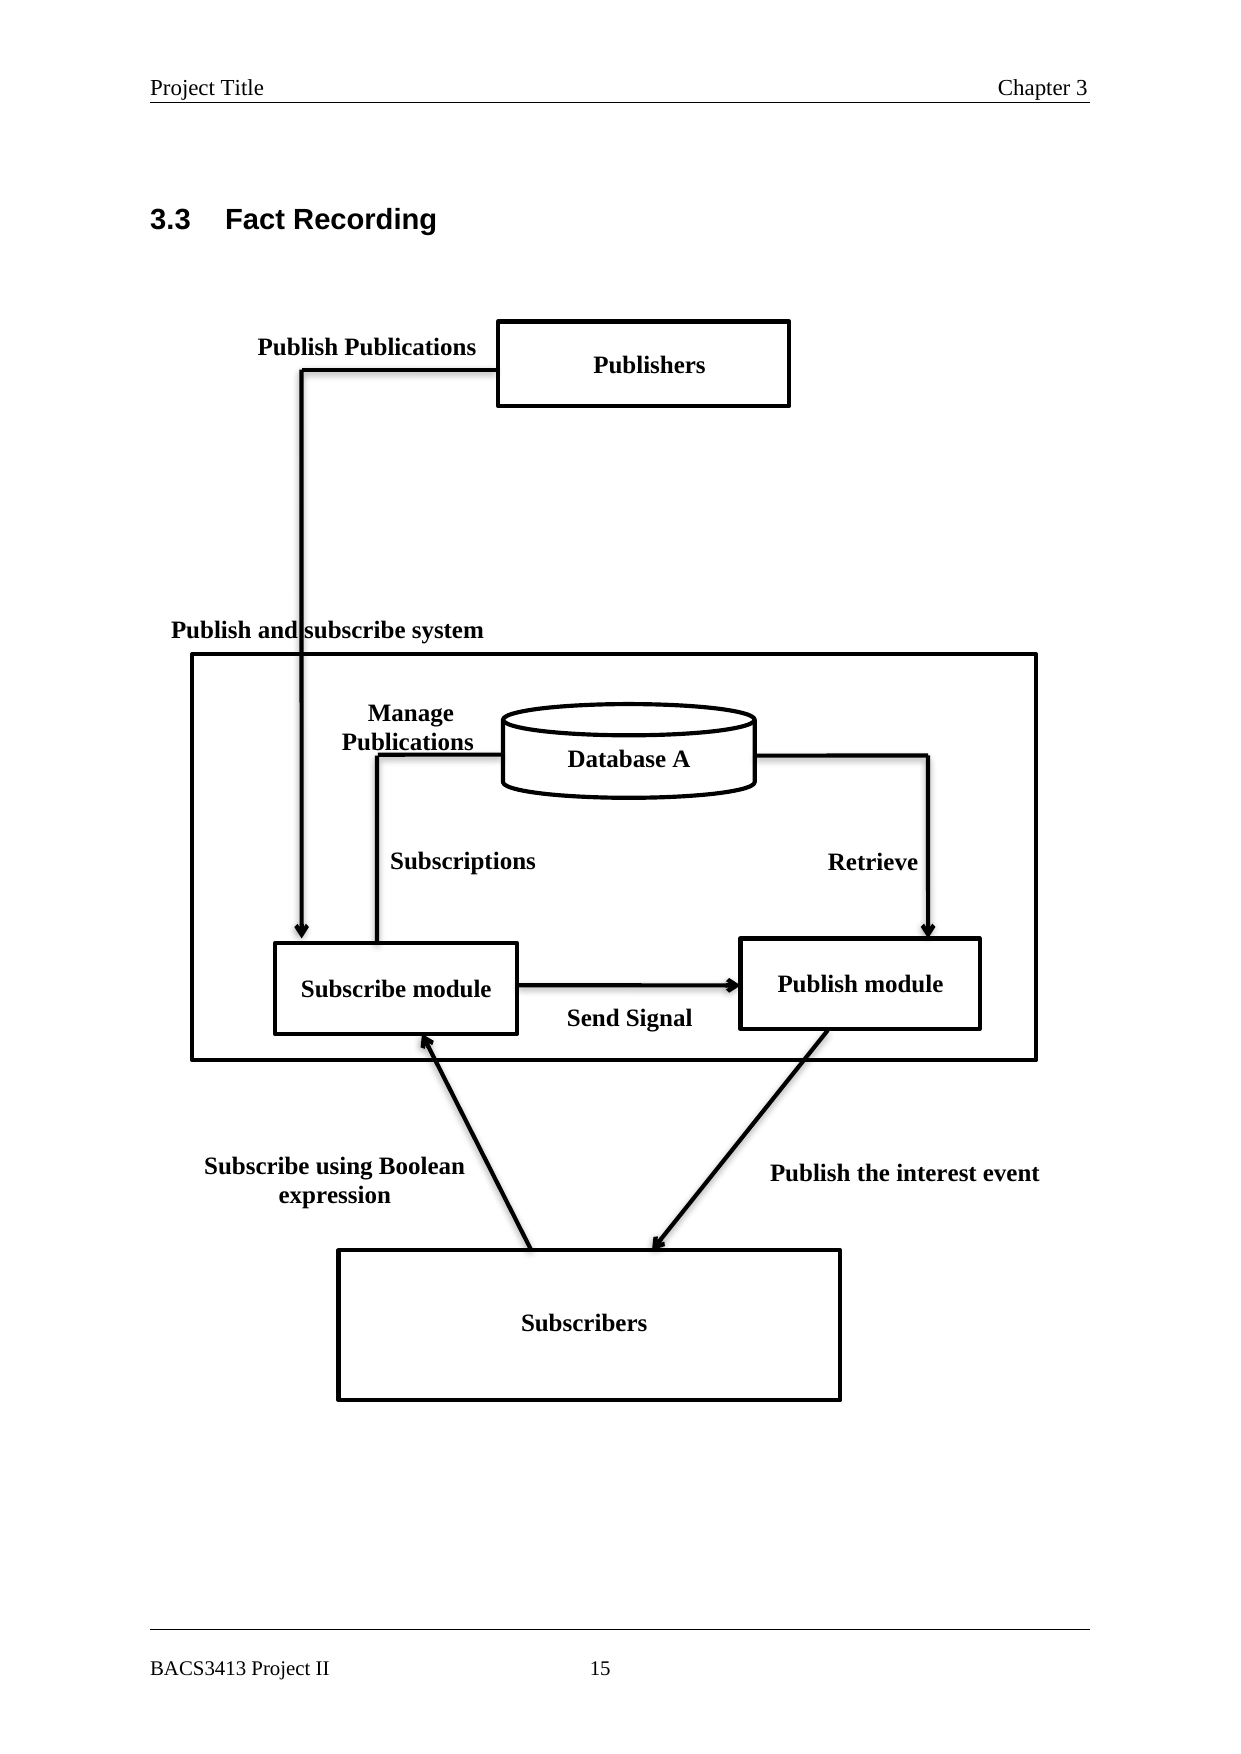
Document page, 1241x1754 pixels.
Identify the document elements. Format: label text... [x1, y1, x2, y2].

list Fact Recording [150, 202, 1090, 236]
